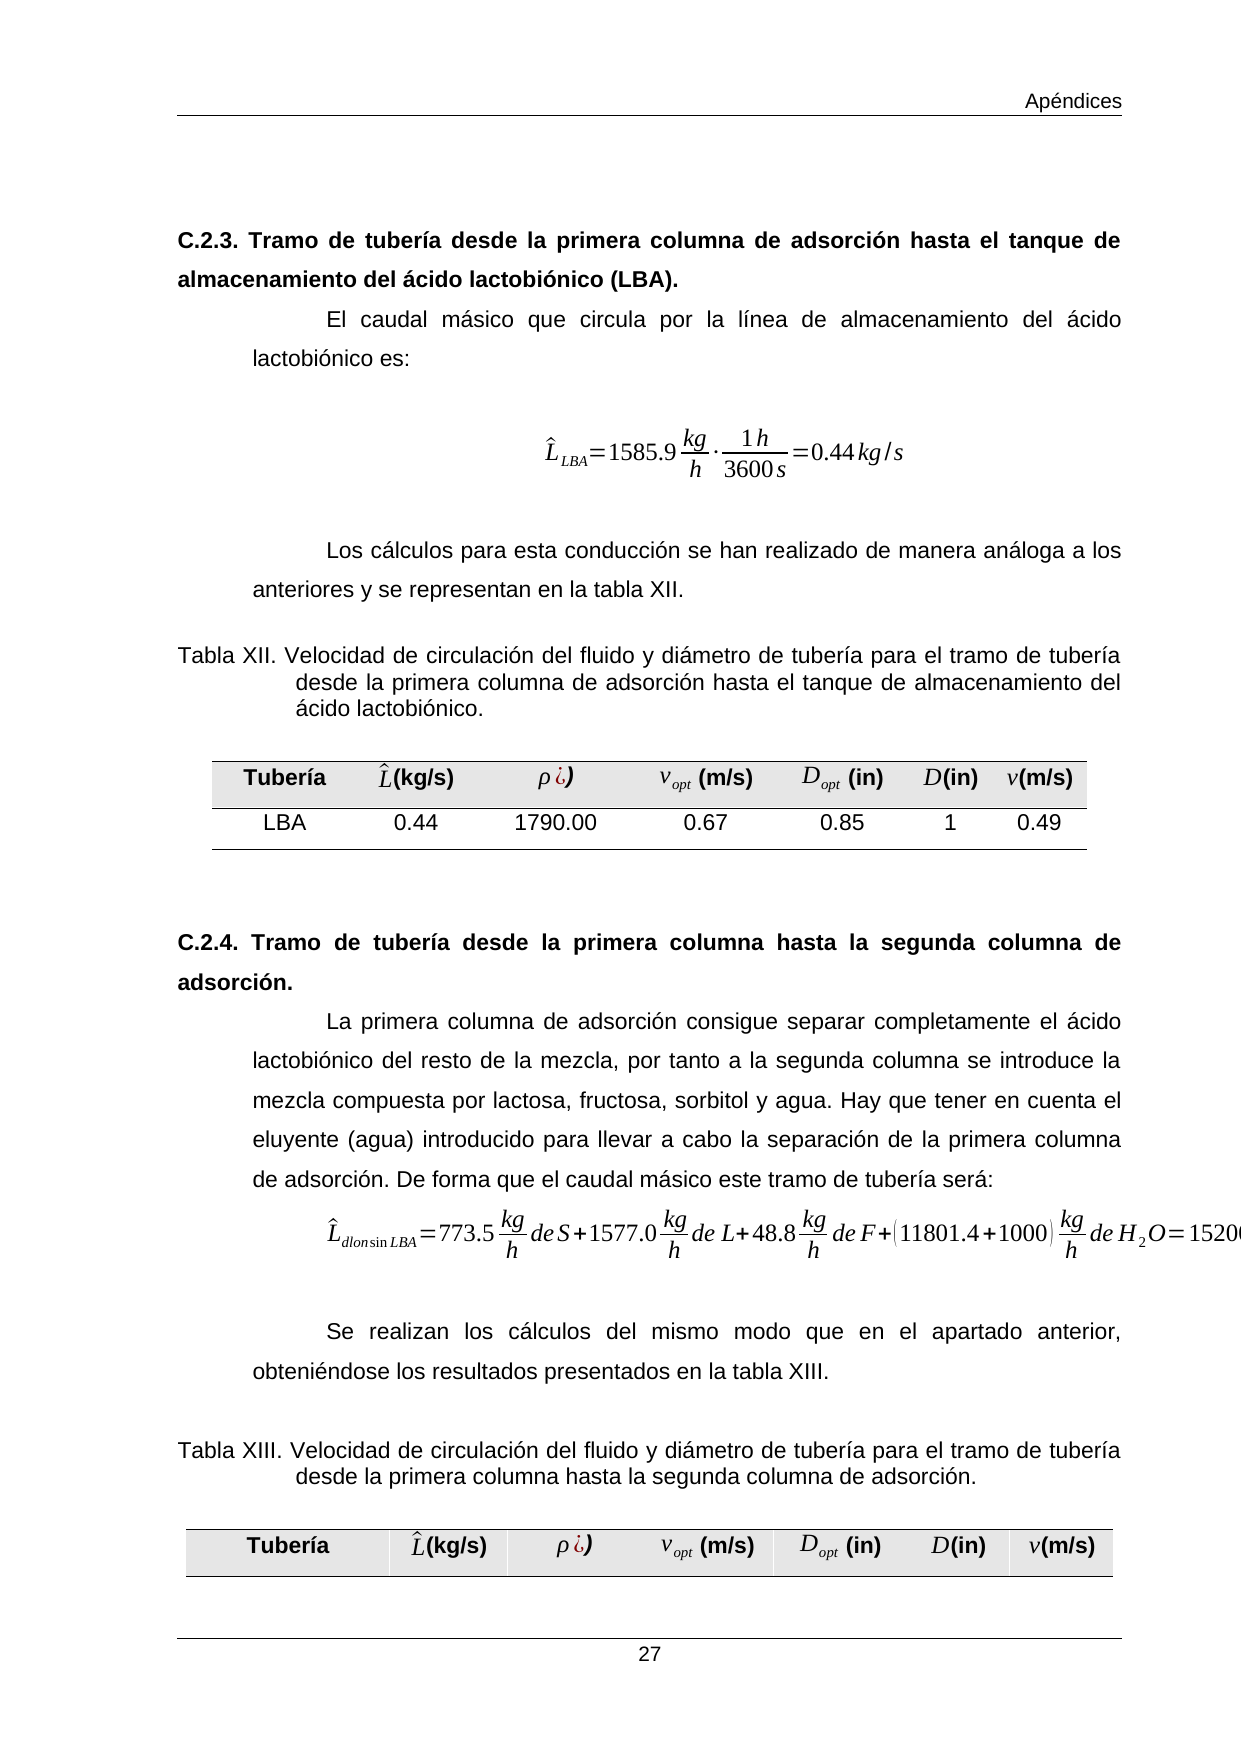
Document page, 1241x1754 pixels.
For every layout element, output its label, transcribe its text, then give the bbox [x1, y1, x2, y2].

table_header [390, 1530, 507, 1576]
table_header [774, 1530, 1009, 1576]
text Tabla XIII. Velocidad de circulación del fluido y diámetro de tubería para el tramo de tubería desde la primera columna hasta la segunda columna de adsorción. [177, 1437, 1122, 1489]
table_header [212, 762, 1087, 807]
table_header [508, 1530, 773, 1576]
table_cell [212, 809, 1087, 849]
text El caudal másico que circula por la línea de almacenamiento del ácido lactobiónico es: [252, 306, 1122, 371]
text C.2.3. Tramo de tubería desde la primera columna de adsorción hasta el tanque de almacenamiento del ácido lactobiónico (LBA). [177, 227, 1122, 292]
text C.2.4. Tramo de tubería desde la primera columna hasta la segunda columna de adsorción. [177, 929, 1122, 995]
text Se realizan los cálculos del mismo modo que en el apartado anterior, obteniéndose los resultados presentados en la tabla XIII. [252, 1318, 1122, 1384]
text Tabla XII. Velocidad de circulación del fluido y diámetro de tubería para el tramo de tubería desde la primera columna de adsorción hasta el tanque de almacenamiento del ácido lactobiónico. [177, 642, 1122, 721]
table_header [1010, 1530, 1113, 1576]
text La primera columna de adsorción consigue separar completamente el ácido lactobiónico del resto de la mezcla, por tanto a la segunda columna se introduce la mezcla compuesta por lactosa, fructosa, sorbitol y agua. Hay que tener en cuenta el eluyente (agua) introducido para llevar a cabo la separación de la primera columna de adsorción. De forma que el caudal másico este tramo de tubería será: [252, 1008, 1122, 1192]
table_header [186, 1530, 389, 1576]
text Los cálculos para esta conducción se han realizado de manera análoga a los anteriores y se representan en la tabla XII. [252, 537, 1122, 603]
